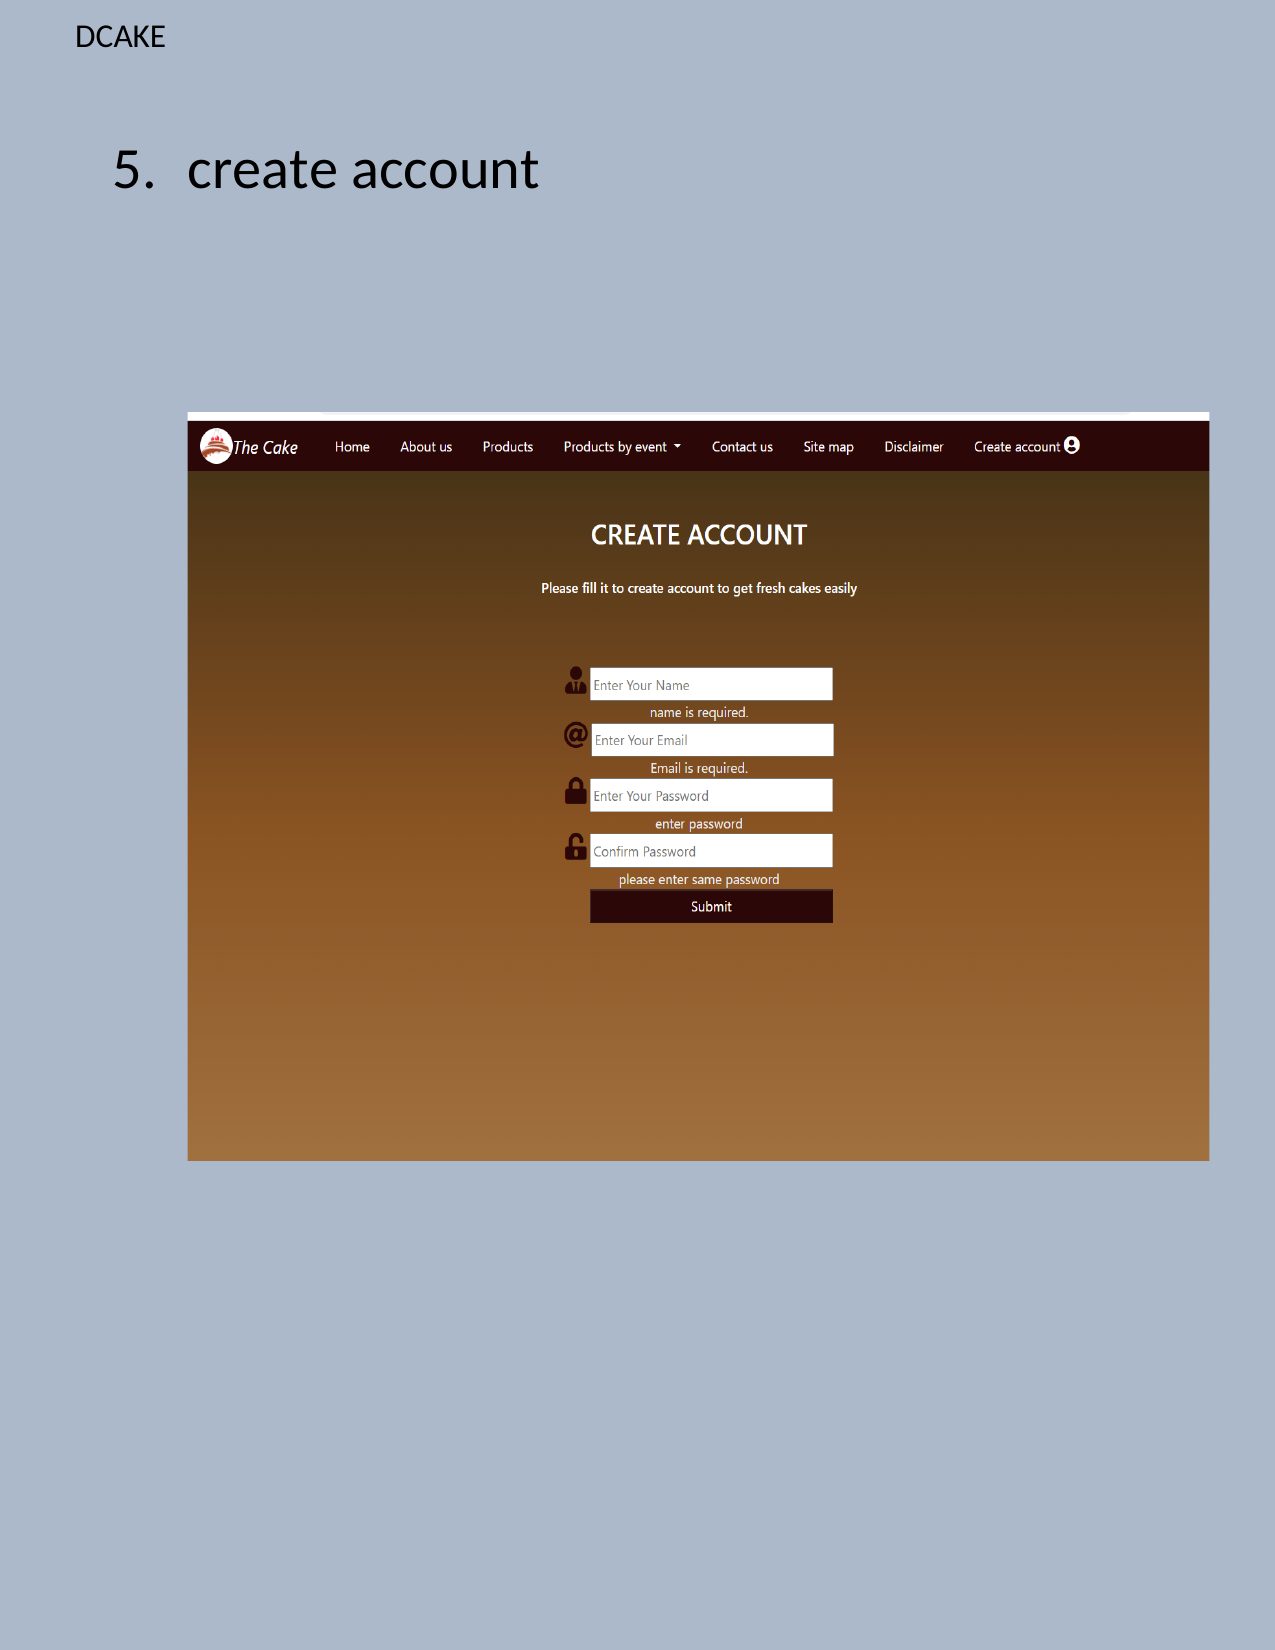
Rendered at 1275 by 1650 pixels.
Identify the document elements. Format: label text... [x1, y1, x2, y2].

list create account [112, 132, 1200, 203]
picture [187, 412, 1210, 1161]
